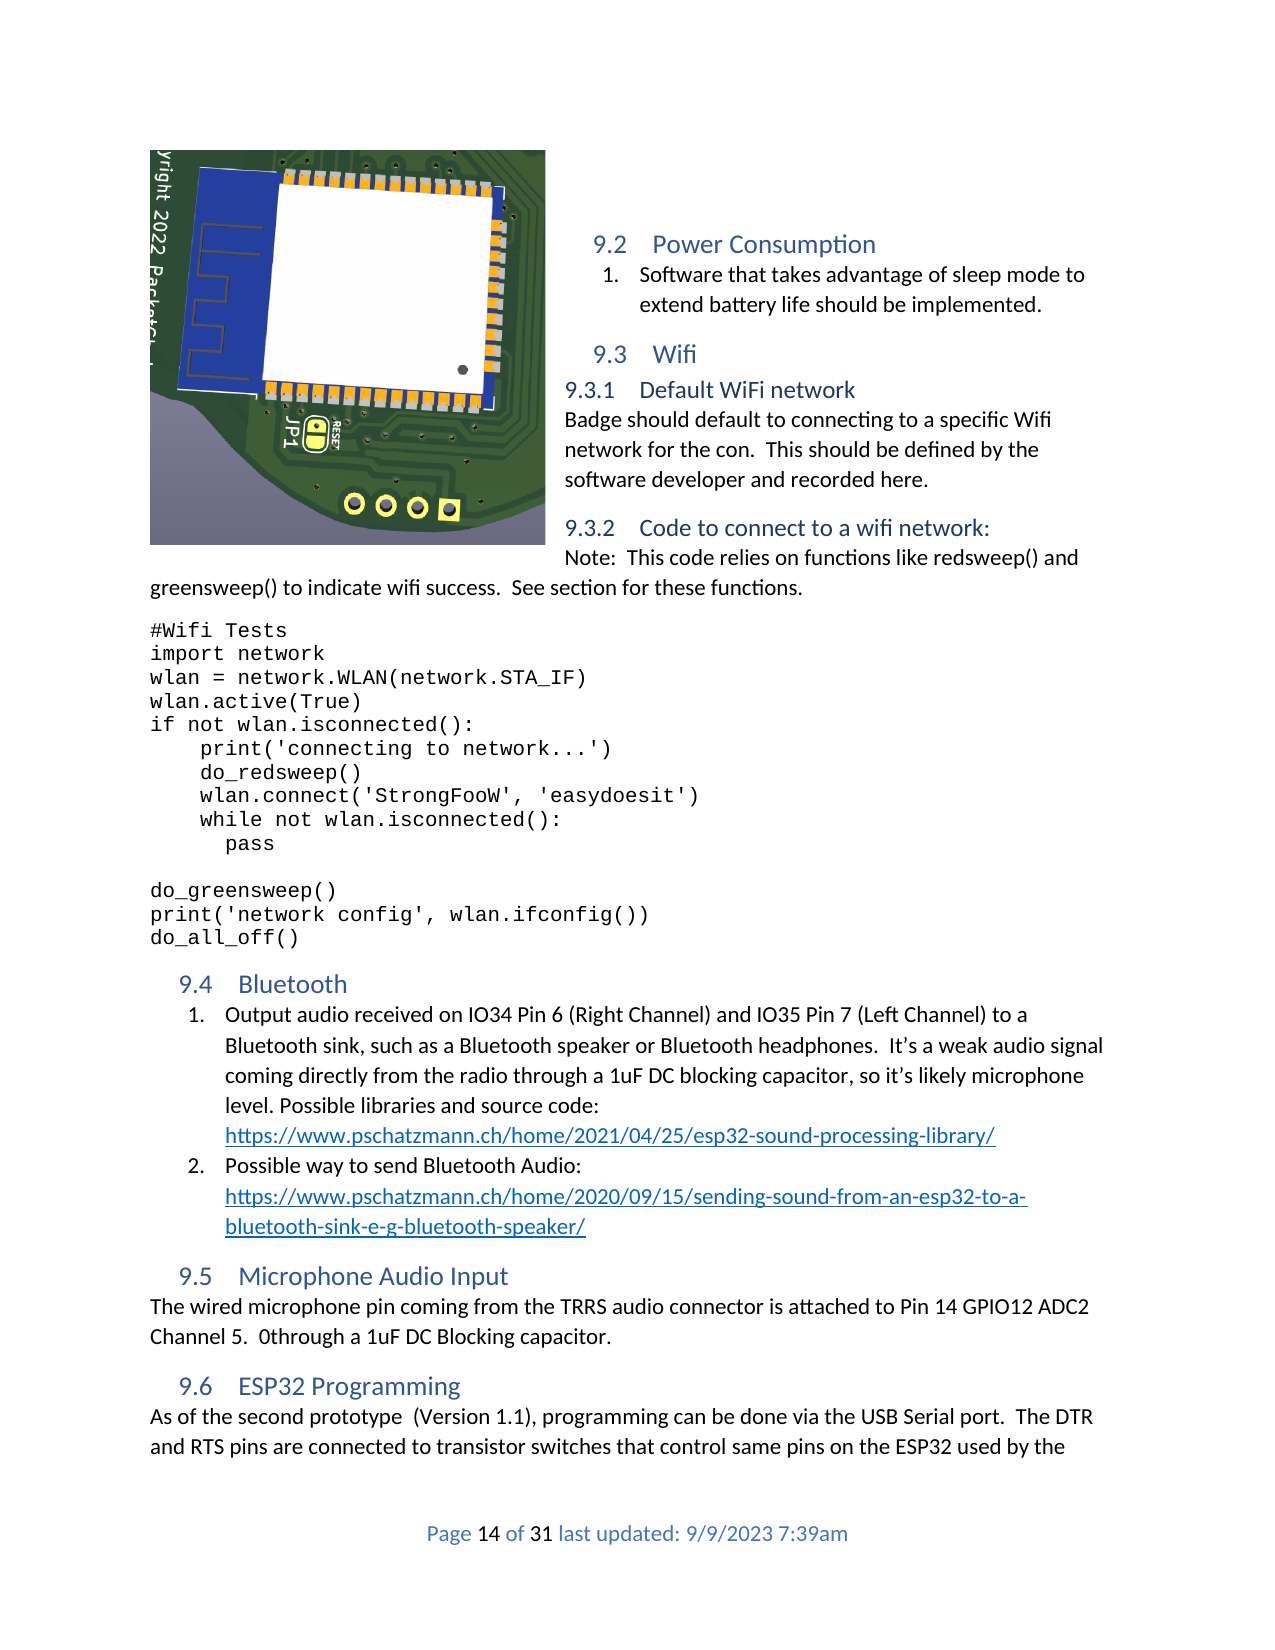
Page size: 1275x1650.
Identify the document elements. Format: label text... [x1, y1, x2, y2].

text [150, 1402, 1125, 1460]
text print('connecting to network...') [150, 738, 1125, 762]
text Note: This code relies on functions like redsweep() and greensweep() to indicate wifi success. See section for these functions. [150, 543, 1125, 601]
text while not wlan.isconnected(): [150, 809, 1125, 833]
text do_all_off() [150, 927, 1125, 951]
subtitle Default WiFi network [546, 374, 1125, 405]
subtitle Microphone Audio Input [178, 1259, 1125, 1292]
text if not wlan.isconnected(): [150, 714, 1125, 738]
subtitle Code to connect to a wifi network: [546, 512, 1125, 543]
text do_greensweep() [150, 880, 1125, 903]
subtitle Wifi [546, 337, 1125, 370]
list Output audio received on IO34 Pin 6 (Right Channel) and IO35 Pin 7 (Left Channel) to a Bluetooth sink, such as a Bluetooth speaker or Bluetooth headphones. It’s a weak audio signal coming directly from the radio through a 1uF DC blocking capacitor, so it’s likely microphone level. Possible libraries and source code: https://www.pschatzmann.ch/home/2021/04/25/esp32-sound-processing-library/ [187, 1001, 1125, 1149]
text wlan.connect('StrongFooW', 'easydoesit') [150, 785, 1125, 809]
picture [150, 150, 546, 545]
list Software that takes advantage of sleep mode to extend battery life should be implemented. [546, 260, 1125, 318]
text pass [150, 833, 1125, 856]
text import network [150, 643, 1125, 667]
subtitle Power Consumption [546, 227, 1125, 260]
text print('network config', wlan.ifconfig()) [150, 903, 1125, 927]
list Possible way to send Bluetooth Audio: https://www.pschatzmann.ch/home/2020/09/15/sending-sound-from-an-esp32-to-a-bluetooth-sink-e-g-bluetooth-speaker/ [187, 1152, 1125, 1240]
text wlan = network.WLAN(network.STA_IF) [150, 667, 1125, 691]
text #Wifi Tests [150, 620, 1125, 643]
text Badge should default to connecting to a specific Wifi network for the con. This should be defined by the software developer and recorded here. [546, 405, 1125, 493]
text wlan.active(True) [150, 691, 1125, 714]
subtitle Bluetooth [178, 967, 1125, 1001]
text do_redsweep() [150, 762, 1125, 785]
subtitle ESP32 Programming [178, 1369, 1125, 1402]
text The wired microphone pin coming from the TRRS audio connector is attached to Pin 14 GPIO12 ADC2 Channel 5. 0through a 1uF DC Blocking capacitor. [150, 1292, 1125, 1350]
